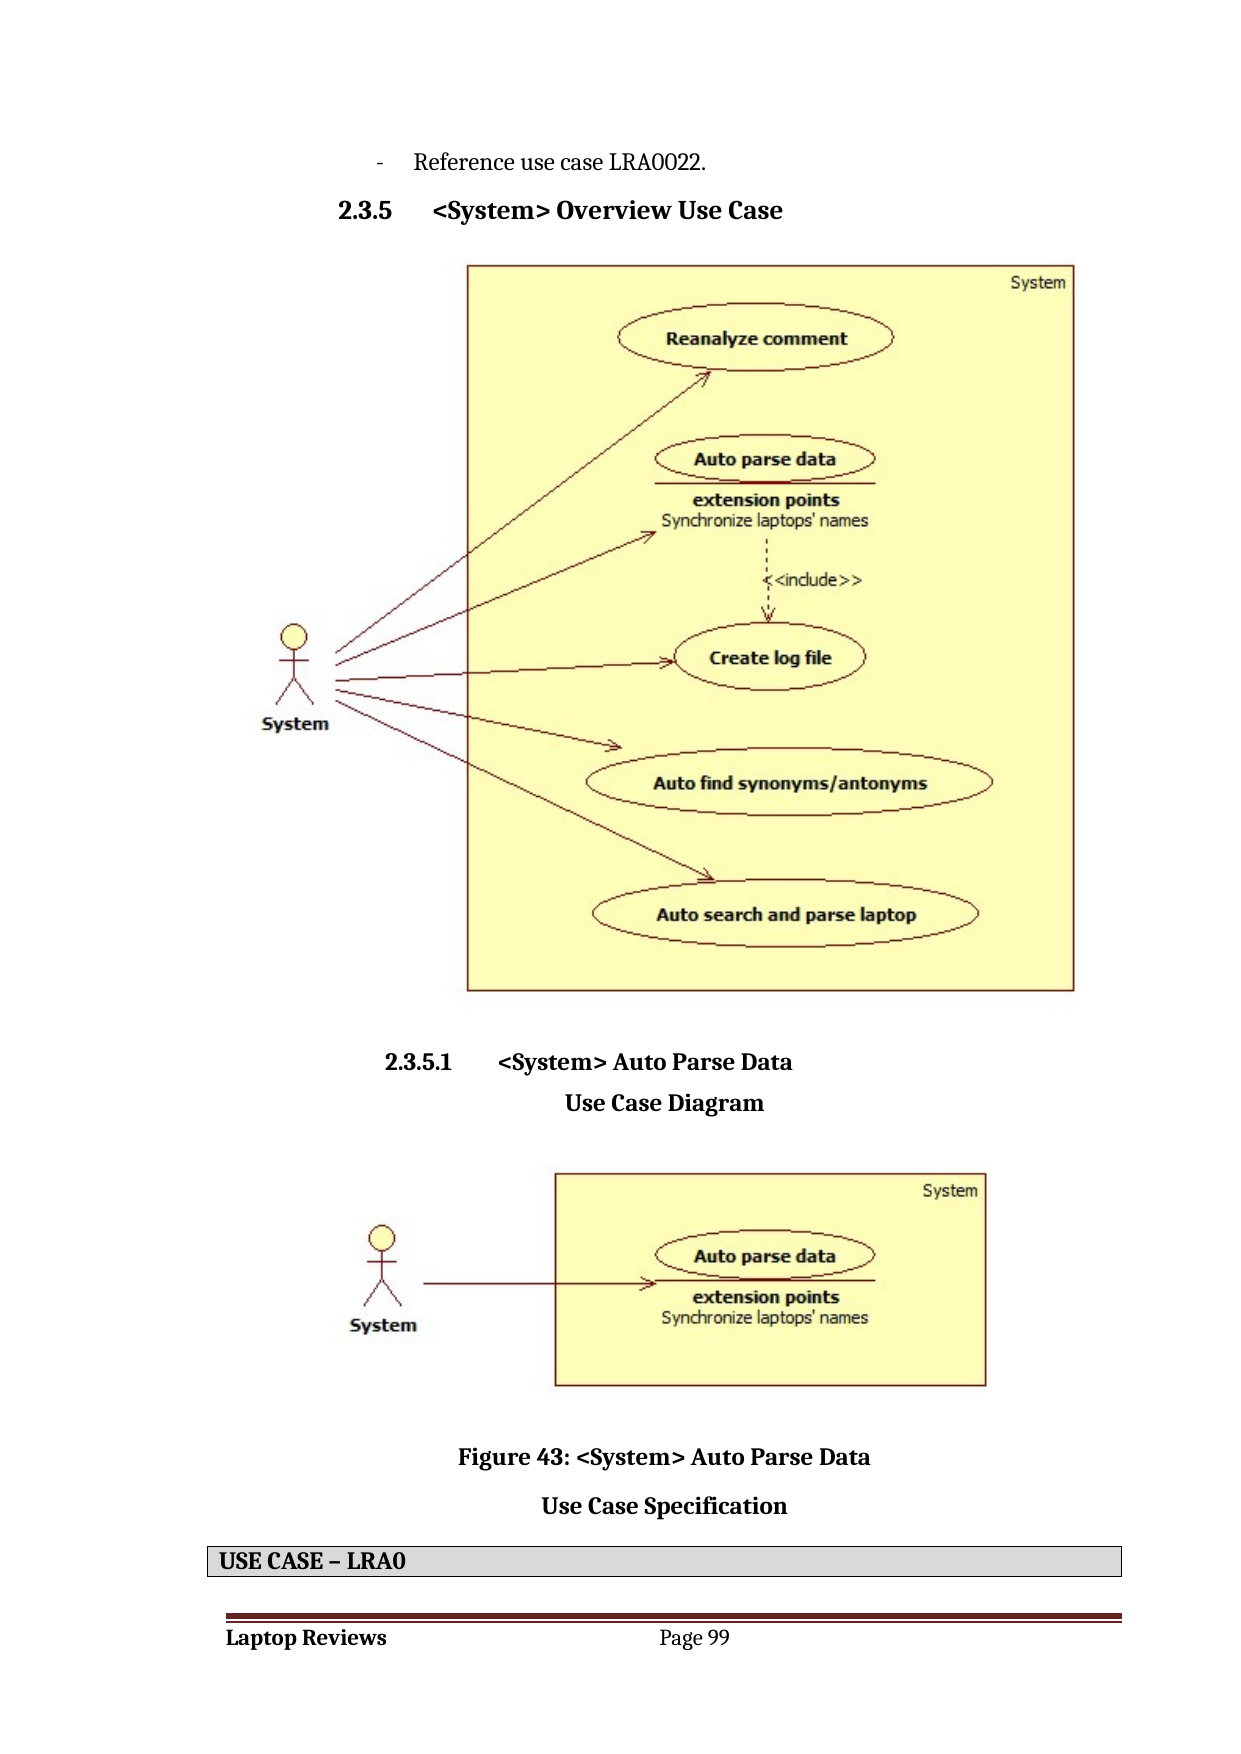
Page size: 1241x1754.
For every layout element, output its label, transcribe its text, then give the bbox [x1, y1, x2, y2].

text Figure 43: <System> Auto Parse Data [207, 1442, 1122, 1471]
picture [311, 1142, 1018, 1418]
list Reference use case LRA0022. [376, 148, 1122, 176]
text Use Case Diagram [207, 1089, 1122, 1117]
text Use Case Specification [207, 1492, 1122, 1521]
table_header USE CASE – LRA0 [208, 1547, 1121, 1576]
subtitle <System> Auto Parse Data [385, 1047, 1122, 1076]
picture [223, 235, 1105, 1023]
subtitle <System> Overview Use Case [338, 195, 1122, 227]
